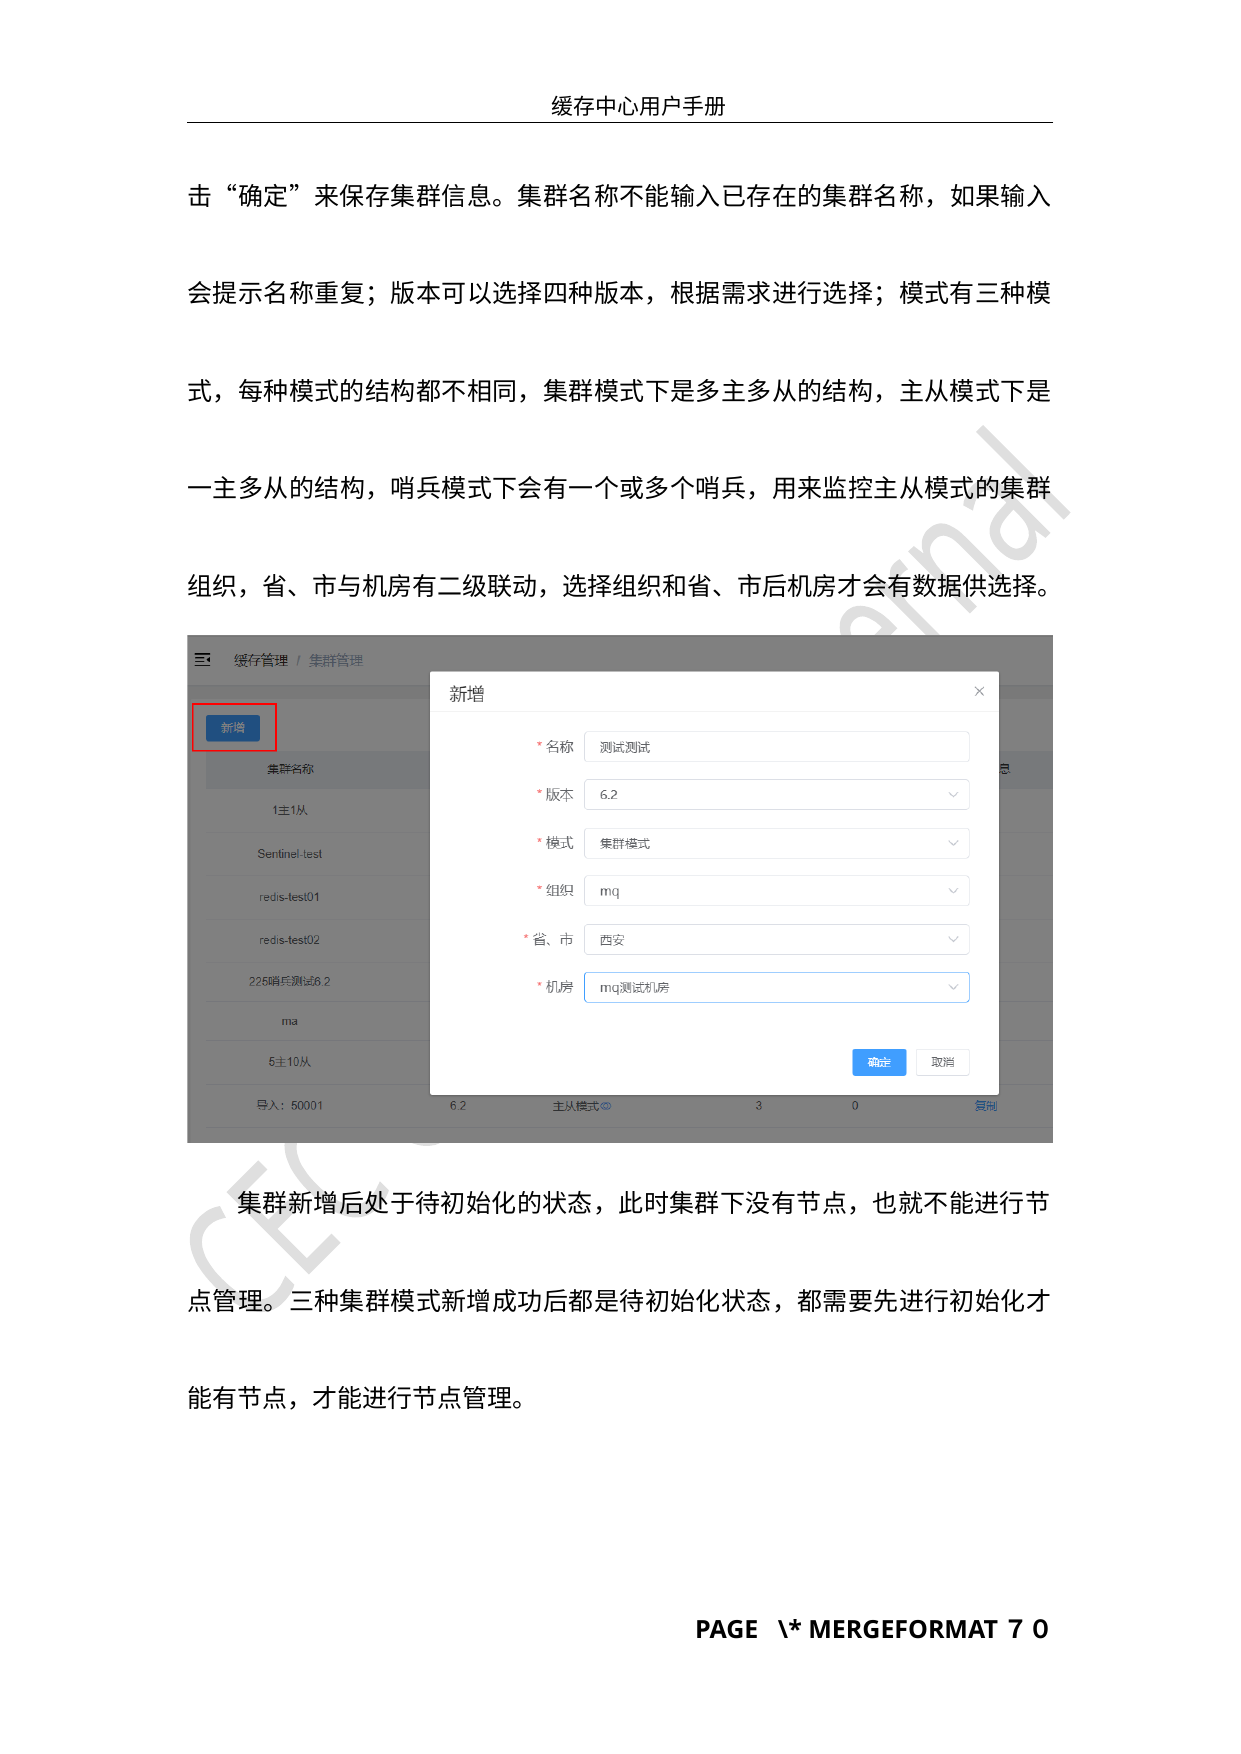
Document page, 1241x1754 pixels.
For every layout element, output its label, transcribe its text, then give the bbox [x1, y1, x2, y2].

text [187, 162, 1053, 617]
picture [187, 635, 1053, 1143]
text 集群新增后处于待初始化的状态，此时集群下没有节点，也就不能进行节点管理。三种集群模式新增成功后都是待初始化状态，都需要先进行初始化才能有节点，才能进行节点管理。 [187, 1169, 1053, 1429]
